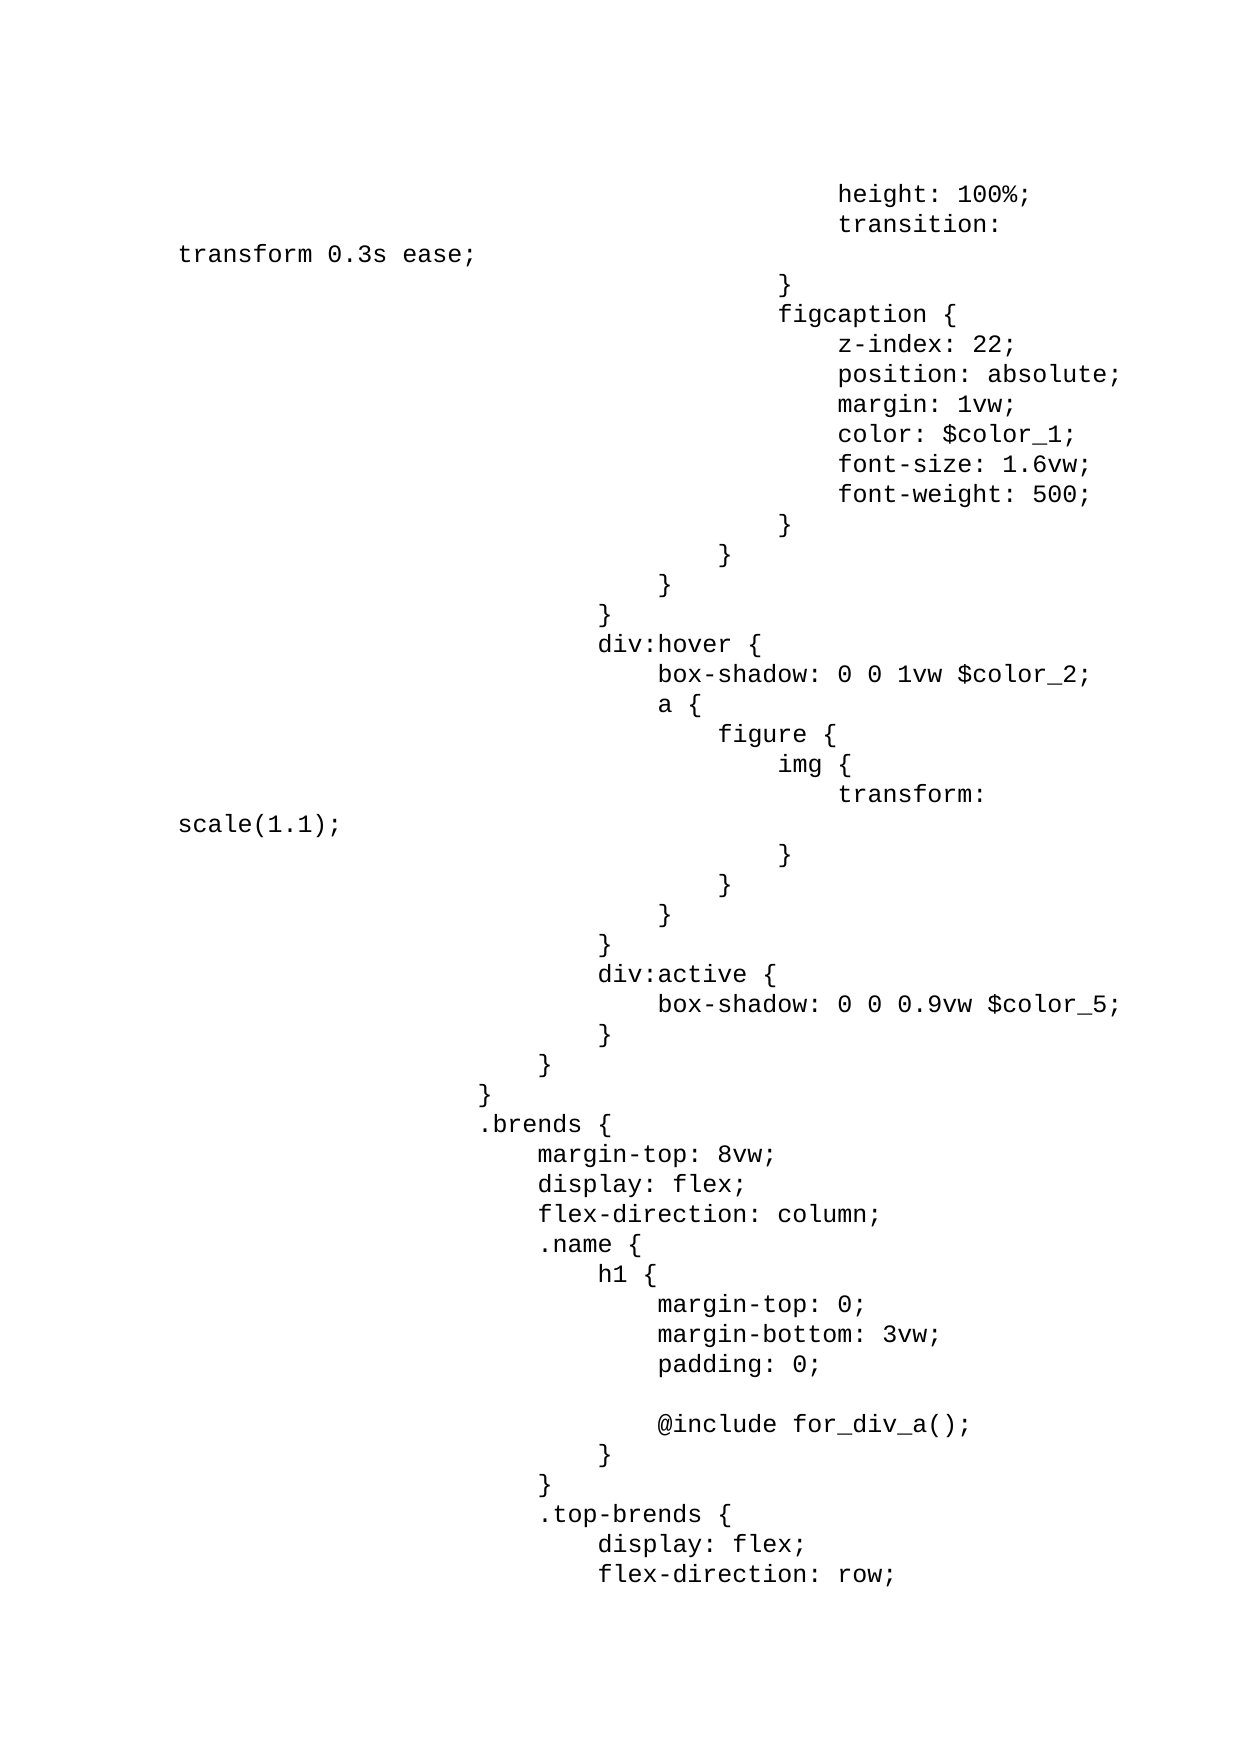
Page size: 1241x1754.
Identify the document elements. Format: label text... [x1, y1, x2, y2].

text box-shadow: 0 0 1vw $color_2; [177, 661, 1152, 689]
text } [177, 871, 1152, 899]
text div:hover { [177, 631, 1152, 659]
text } [177, 901, 1152, 929]
text margin-top: 8vw; [177, 1141, 1152, 1169]
text } [177, 511, 1152, 539]
text flex-direction: column; [177, 1201, 1152, 1229]
text color: $color_1; [177, 421, 1152, 449]
text font-size: 1.6vw; [177, 451, 1152, 479]
text margin: 1vw; [177, 391, 1152, 419]
text height: 100%; [177, 181, 1152, 209]
text h1 { [177, 1261, 1152, 1289]
text display: flex; [177, 1531, 1152, 1559]
text font-weight: 500; [177, 481, 1152, 509]
text margin-top: 0; [177, 1291, 1152, 1319]
text } [177, 271, 1152, 299]
text transform: scale(1.1); [177, 781, 1152, 839]
text } [177, 571, 1152, 599]
text } [177, 1081, 1152, 1109]
text .top-brends { [177, 1501, 1152, 1529]
text figure { [177, 721, 1152, 749]
text position: absolute; [177, 361, 1152, 389]
text z-index: 22; [177, 331, 1152, 359]
text .brends { [177, 1111, 1152, 1139]
text @include for_div_a(); [177, 1411, 1152, 1439]
text transition: transform 0.3s ease; [177, 211, 1152, 269]
text a { [177, 691, 1152, 719]
text padding: 0; [177, 1351, 1152, 1379]
text } [177, 1471, 1152, 1499]
text img { [177, 751, 1152, 779]
text } [177, 1021, 1152, 1049]
text margin-bottom: 3vw; [177, 1321, 1152, 1349]
text } [177, 1441, 1152, 1469]
text .name { [177, 1231, 1152, 1259]
text div:active { [177, 961, 1152, 989]
text box-shadow: 0 0 0.9vw $color_5; [177, 991, 1152, 1019]
text flex-direction: row; [177, 1561, 1152, 1589]
text } [177, 931, 1152, 959]
text } [177, 541, 1152, 569]
text display: flex; [177, 1171, 1152, 1199]
text } [177, 1051, 1152, 1079]
text } [177, 601, 1152, 629]
text } [177, 841, 1152, 869]
text figcaption { [177, 301, 1152, 329]
